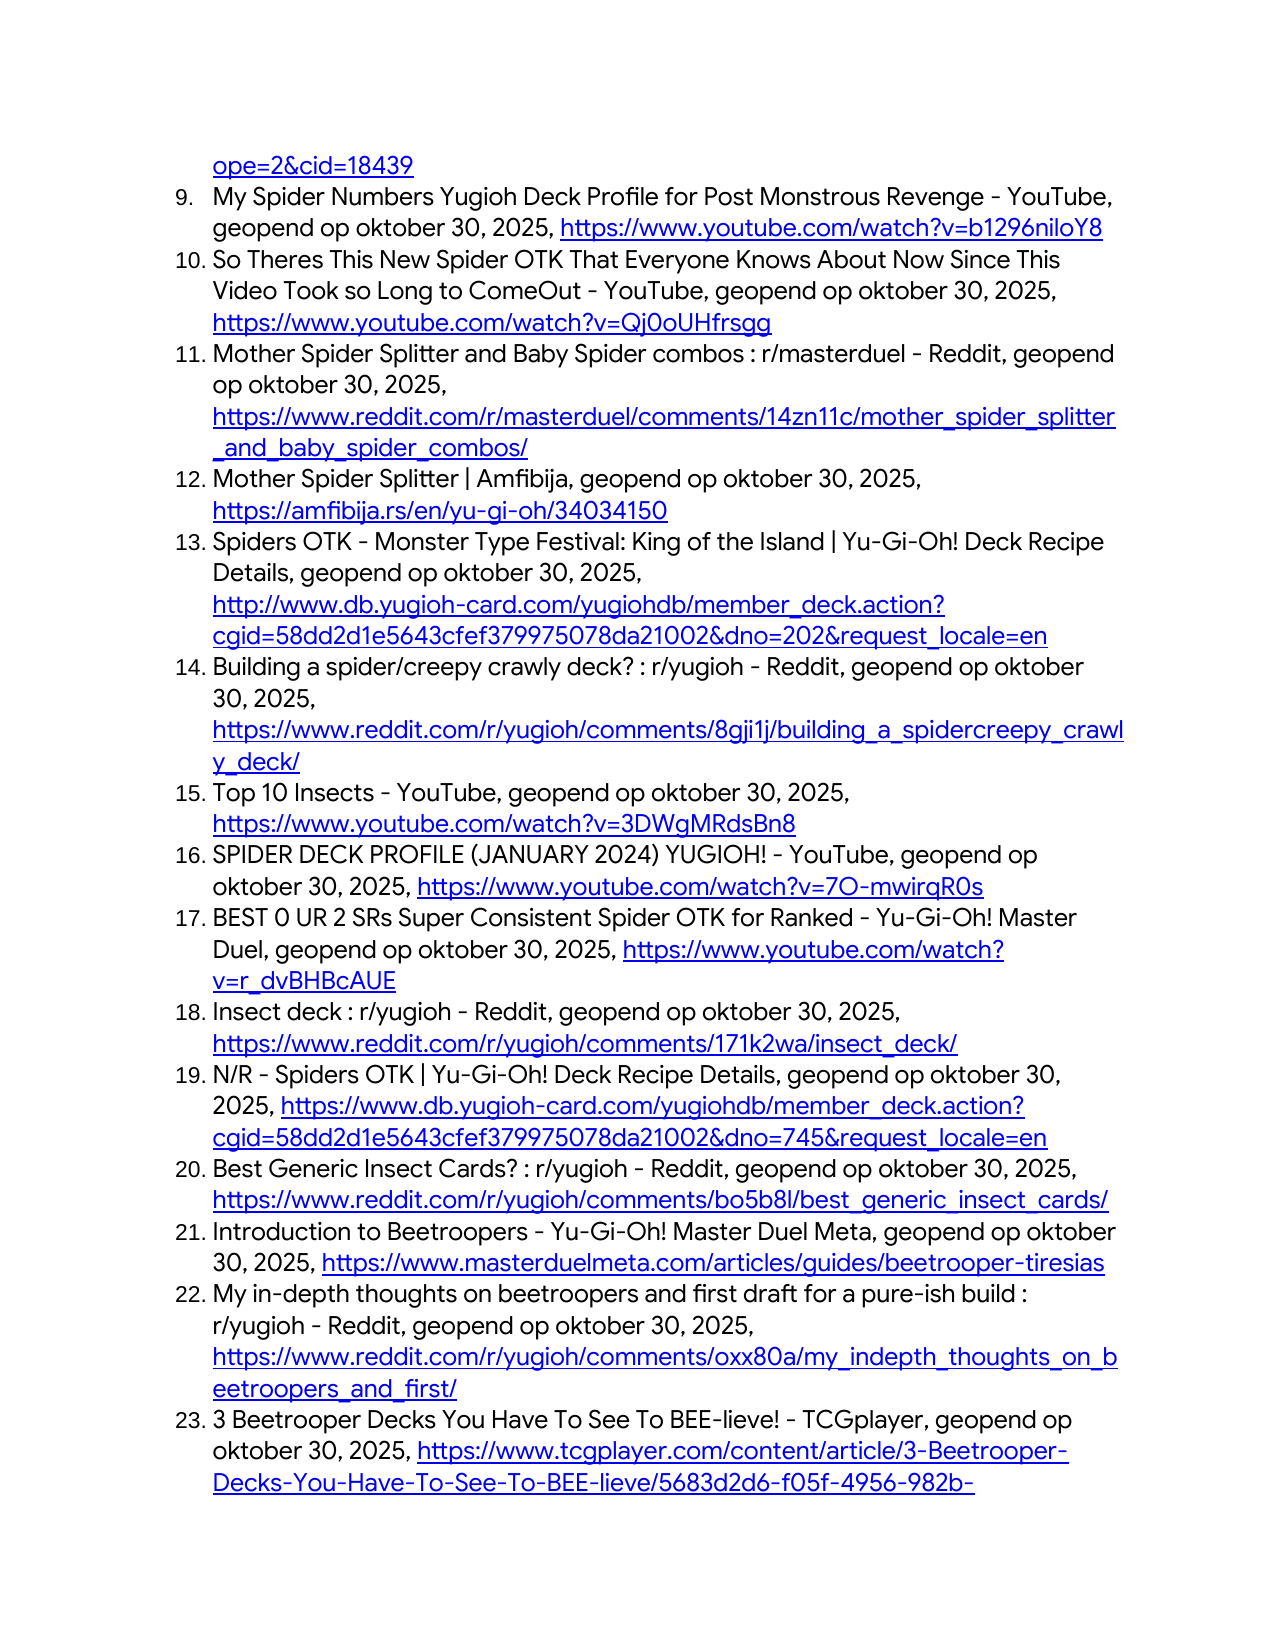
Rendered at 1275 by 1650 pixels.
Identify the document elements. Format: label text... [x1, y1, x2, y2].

list Mother Spider Splitter | Amfibija, geopend op oktober 30, 2025, https://amfibija.rs/en/yu-gi-oh/34034150 [175, 463, 1125, 526]
list N/R - Spiders OTK | Yu-Gi-Oh! Deck Recipe Details, geopend op oktober 30, 2025, https://www.db.yugioh-card.com/yugiohdb/member_deck.action?cgid=58dd2d1e5643cfef379975078da21002&dno=745&request_locale=en [175, 1059, 1125, 1153]
list Building a spider/creepy crawly deck? : r/yugioh - Reddit, geopend op oktober 30, 2025, https://www.reddit.com/r/yugioh/comments/8gji1j/building_a_spidercreepy_crawly_deck/ [175, 652, 1125, 777]
list BEST 0 UR 2 SRs Super Consistent Spider OTK for Ranked - Yu-Gi-Oh! Master Duel, geopend op oktober 30, 2025, https://www.youtube.com/watch?v=r_dvBHBcAUE [175, 902, 1125, 997]
list Best Generic Insect Cards? : r/yugioh - Reddit, geopend op oktober 30, 2025, https://www.reddit.com/r/yugioh/comments/bo5b8l/best_generic_insect_cards/ [175, 1153, 1125, 1216]
list My Spider Numbers Yugioh Deck Profile for Post Monstrous Revenge - YouTube, geopend op oktober 30, 2025, https://www.youtube.com/watch?v=b1296niloY8 [175, 181, 1125, 244]
list Mother Spider Splitter and Baby Spider combos : r/masterduel - Reddit, geopend op oktober 30, 2025, https://www.reddit.com/r/masterduel/comments/14zn11c/mother_spider_splitter_and_baby_spider_combos/ [175, 338, 1125, 463]
list SPIDER DECK PROFILE (JANUARY 2024) YUGIOH! - YouTube, geopend op oktober 30, 2025, https://www.youtube.com/watch?v=7O-mwirqR0s [175, 840, 1125, 902]
list Top 10 Insects - YouTube, geopend op oktober 30, 2025, https://www.youtube.com/watch?v=3DWgMRdsBn8 [175, 777, 1125, 840]
list So Theres This New Spider OTK That Everyone Knows About Now Since This Video Took so Long to ComeOut - YouTube, geopend op oktober 30, 2025, https://www.youtube.com/watch?v=Qj0oUHfrsgg [175, 244, 1125, 338]
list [175, 1404, 1125, 1498]
list Spiders OTK - Monster Type Festival: King of the Island | Yu-Gi-Oh! Deck Recipe Details, geopend op oktober 30, 2025, http://www.db.yugioh-card.com/yugiohdb/member_deck.action?cgid=58dd2d1e5643cfef379975078da21002&dno=202&request_locale=en [175, 526, 1125, 652]
list My in-depth thoughts on beetroopers and first draft for a pure-ish build : r/yugioh - Reddit, geopend op oktober 30, 2025, https://www.reddit.com/r/yugioh/comments/oxx80a/my_indepth_thoughts_on_beetroopers_and_first/ [175, 1279, 1125, 1404]
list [175, 150, 1125, 181]
list Insect deck : r/yugioh - Reddit, geopend op oktober 30, 2025, https://www.reddit.com/r/yugioh/comments/171k2wa/insect_deck/ [175, 997, 1125, 1059]
list Introduction to Beetroopers - Yu-Gi-Oh! Master Duel Meta, geopend op oktober 30, 2025, https://www.masterduelmeta.com/articles/guides/beetrooper-tiresias [175, 1216, 1125, 1279]
